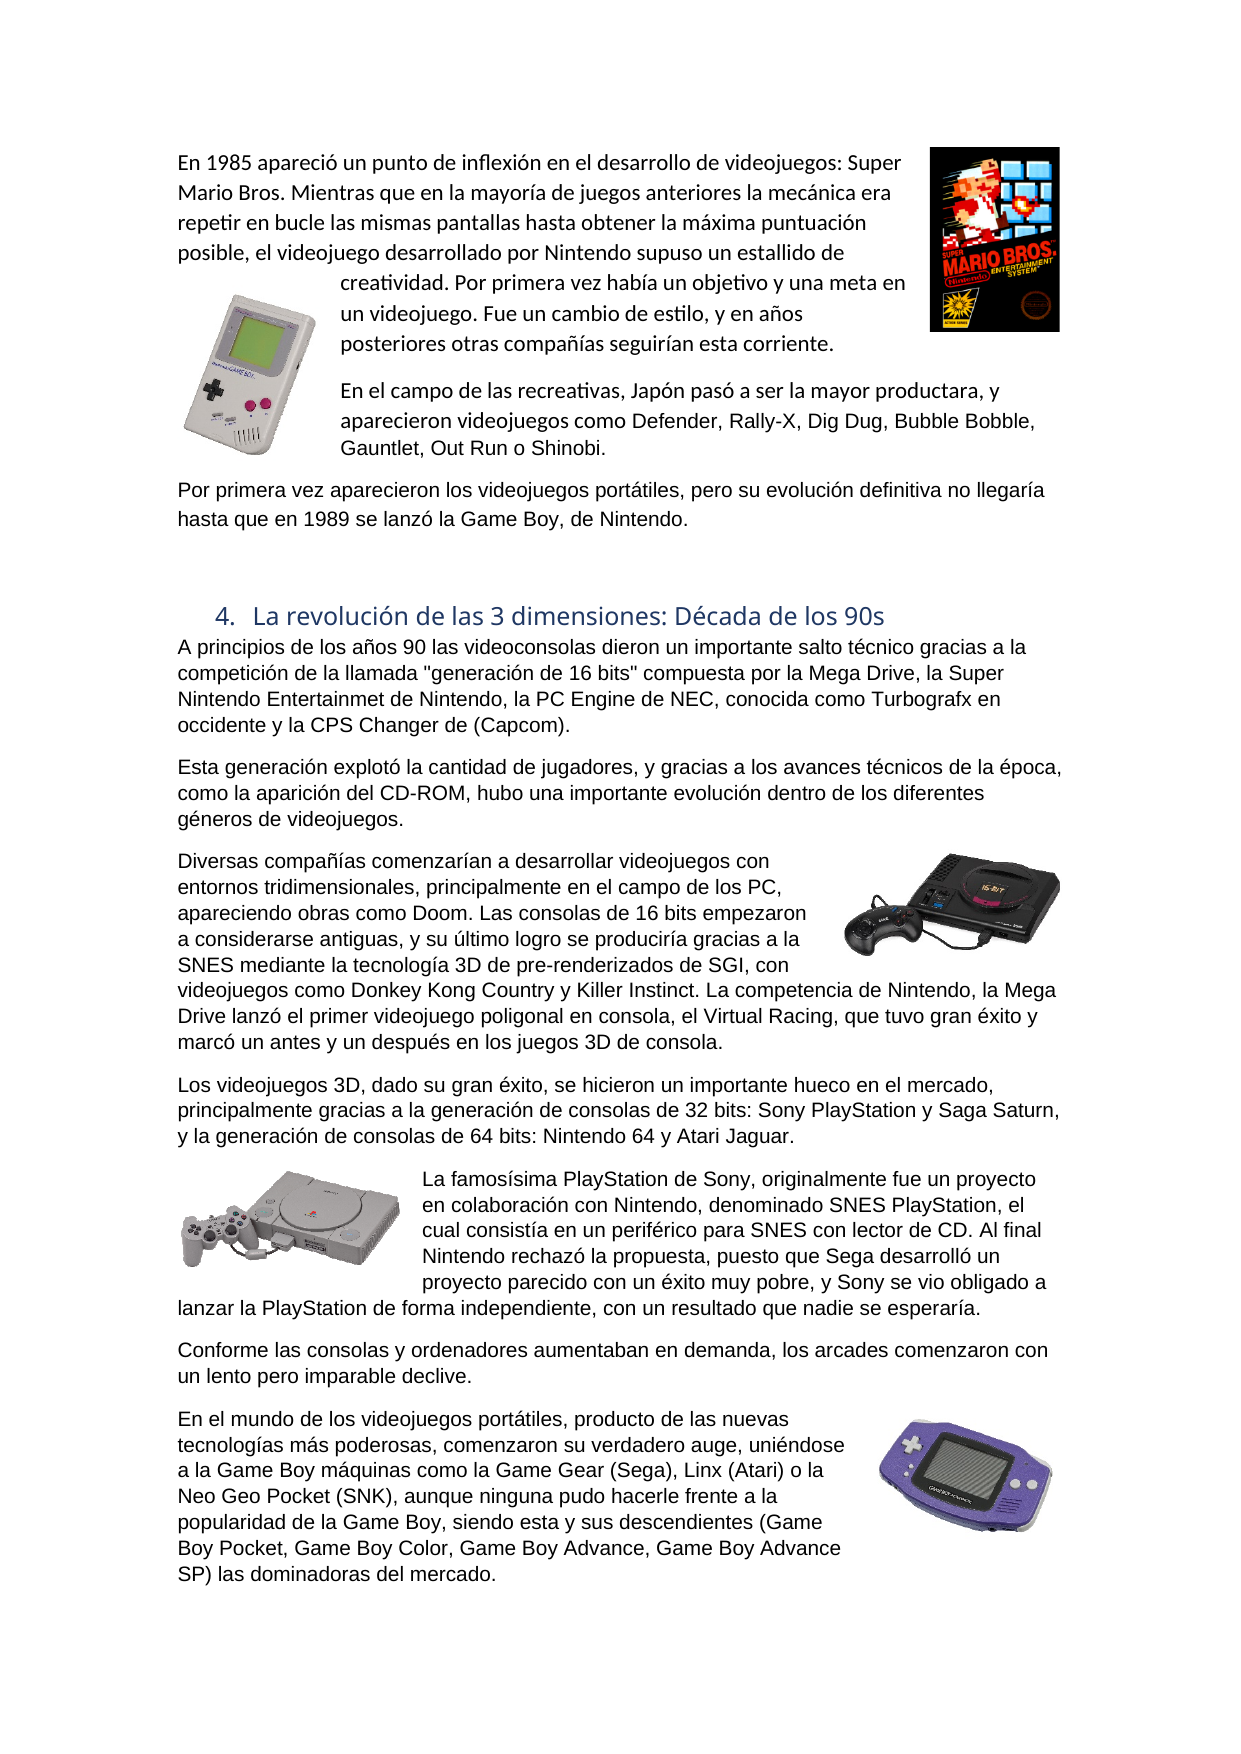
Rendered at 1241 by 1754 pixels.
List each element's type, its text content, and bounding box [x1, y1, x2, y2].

text Diversas compañías comenzarían a desarrollar videojuegos con entornos tridimensionales, principalmente en el campo de los PC, apareciendo obras como Doom. Las consolas de 16 bits empezaron a considerarse antiguas, y su último logro se produciría gracias a la SNES mediante la tecnología 3D de pre-renderizados de SGI, con videojuegos como Donkey Kong Country y Killer Instinct. La competencia de Nintendo, la Mega Drive lanzó el primer videojuego poligonal en consola, el Virtual Racing, que tuvo gran éxito y marcó un antes y un después en los juegos 3D de consola. [177, 849, 1063, 1054]
picture [866, 1407, 1063, 1543]
subtitle La revolución de las 3 dimensiones: Década de los 90s [215, 598, 1063, 632]
picture [177, 1167, 403, 1271]
picture [177, 285, 322, 461]
text Esta generación explotó la cantidad de jugadores, y gracias a los avances técnicos de la época, como la aparición del CD-ROM, hubo una importante evolución dentro de los diferentes géneros de videojuegos. [177, 779, 1063, 831]
text En el mundo de los videojuegos portátiles, producto de las nuevas tecnologías más poderosas, comenzaron su verdadero auge, uniéndose a la Game Boy máquinas como la Game Gear (Sega), Linx (Atari) o la Neo Geo Pocket (SNK), aunque ninguna pudo hacerle frente a la popularidad de la Game Boy, siendo esta y sus descendientes (Game Boy Pocket, Game Boy Color, Game Boy Advance, Game Boy Advance SP) las dominadoras del mercado. [177, 1407, 1063, 1586]
picture [928, 147, 1059, 329]
picture [842, 849, 1063, 960]
text En 1985 apareció un punto de inflexión en el desarrollo de videojuegos: Super Mario Bros. Mientras que en la mayoría de juegos anteriores la mecánica era repetir en bucle las mismas pantallas hasta obtener la máxima puntuación posible, el videojuego desarrollado por Nintendo supuso un estallido de creatividad. Por primera vez había un objetivo y una meta en un videojuego. Fue un cambio de estilo, y en años posteriores otras compañías seguirían esta corriente. [177, 148, 1063, 357]
text En el campo de las recreativas, Japón pasó a ser la mayor productara, y aparecieron videojuegos como Defender, Rally-X, Dig Dug, Bubble Bobble, Gauntlet, Out Run o Shinobi. [322, 376, 1063, 460]
text Conforme las consolas y ordenadores aumentaban en demanda, los arcades comenzaron con un lento pero imparable declive. [177, 1338, 1063, 1388]
text La famosísima PlayStation de Sony, originalmente fue un proyecto en colaboración con Nintendo, denominado SNES PlayStation, el cual consistía en un periférico para SNES con lector de CD. Al final Nintendo rechazó la propuesta, puesto que Sega desarrolló un proyecto parecido con un éxito muy pobre, y Sony se vio obligado a lanzar la PlayStation de forma independiente, con un resultado que nadie se esperaría. [177, 1167, 1063, 1320]
text Los videojuegos 3D, dado su gran éxito, se hicieron un importante hueco en el mercado, principalmente gracias a la generación de consolas de 32 bits: Sony PlayStation y Saga Saturn, y la generación de consolas de 64 bits: Nintendo 64 y Atari Jaguar. [177, 1072, 1063, 1148]
text A principios de los años 90 las videoconsolas dieron un importante salto técnico gracias a la competición de la llamada "generación de 16 bits" compuesta por la Mega Drive, la Super Nintendo Entertainmet de Nintendo, la PC Engine de NEC, conocida como Turbografx en occidente y la CPS Changer de (Capcom). [177, 635, 1063, 736]
text Por primera vez aparecieron los videojuegos portátiles, pero su evolución definitiva no llegaría hasta que en 1989 se lanzó la Game Boy, de Nintendo. [177, 478, 1063, 532]
